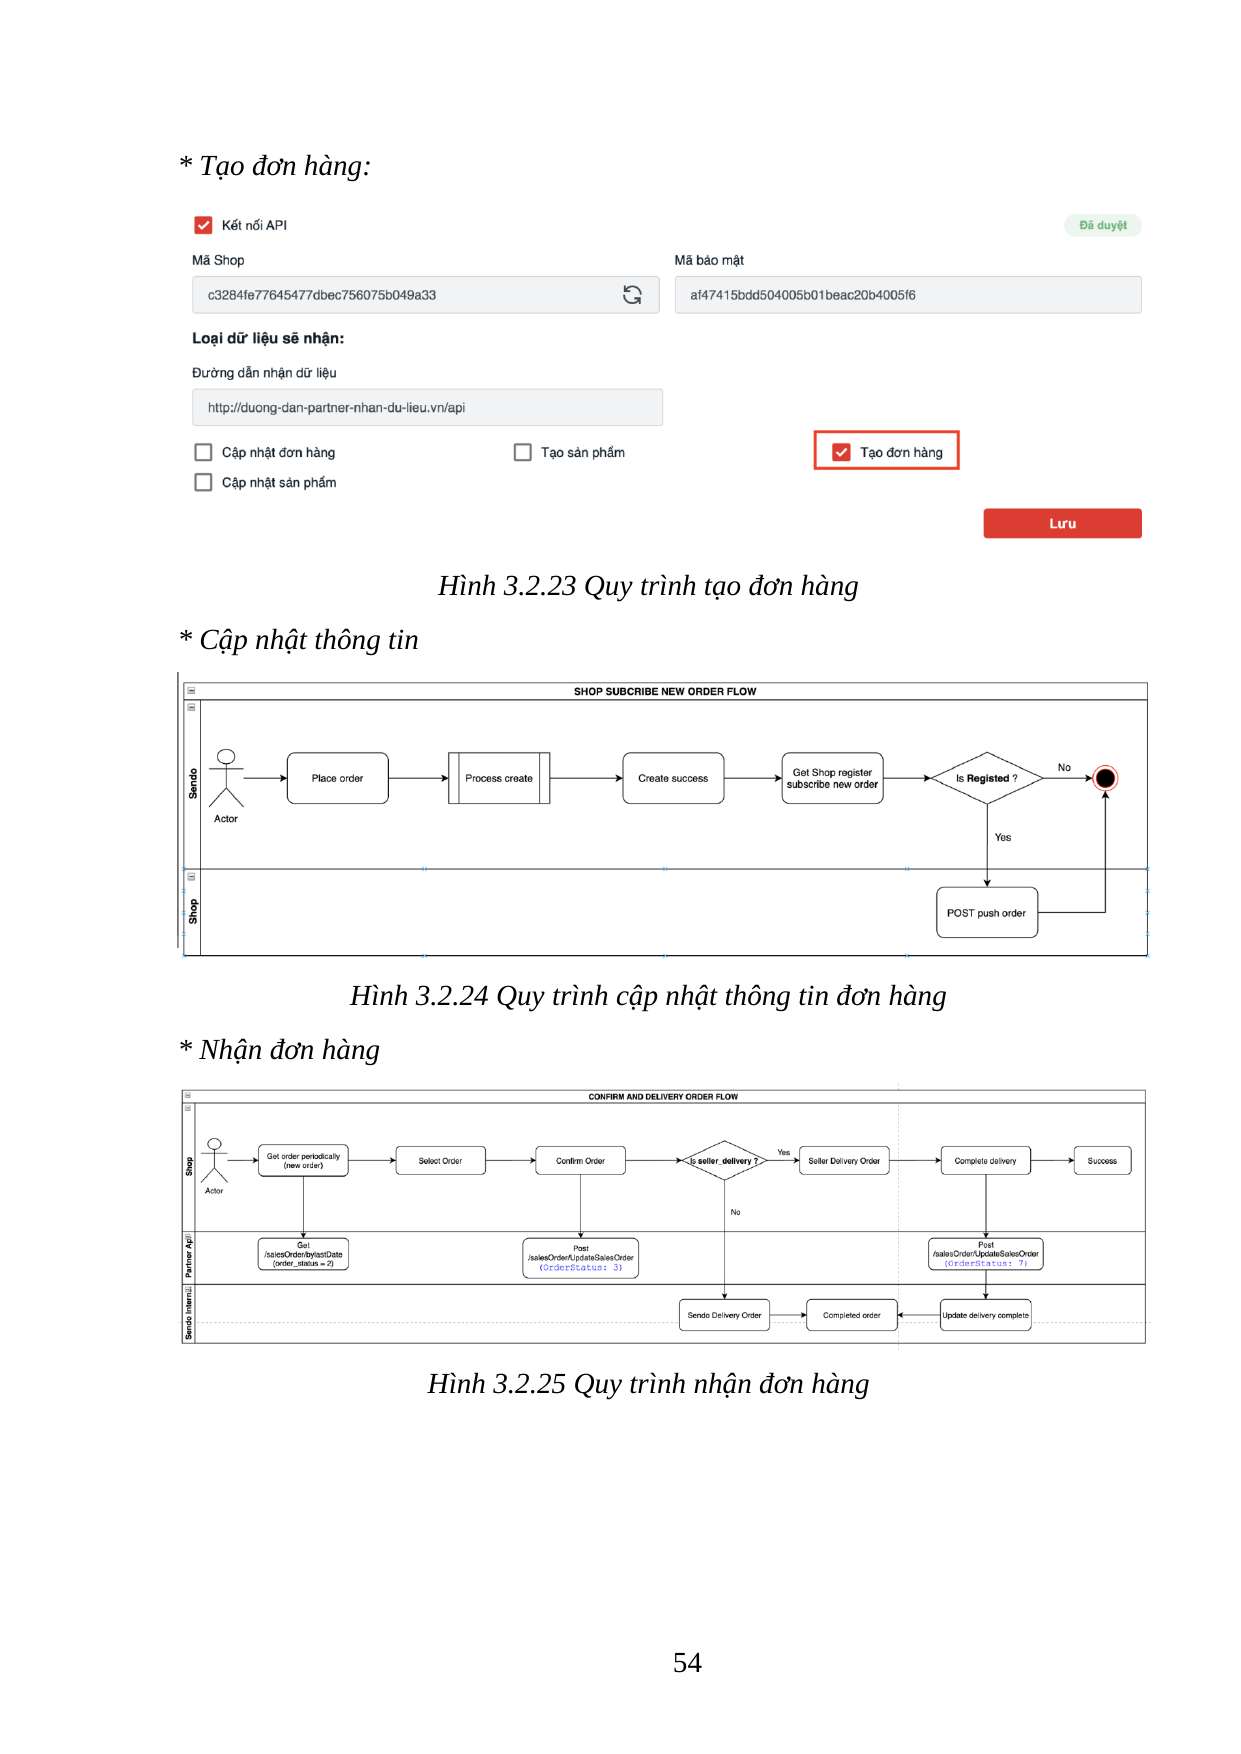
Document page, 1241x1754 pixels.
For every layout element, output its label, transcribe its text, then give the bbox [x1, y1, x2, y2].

picture [177, 198, 1152, 551]
picture [177, 672, 1152, 961]
text * Tạo đơn hàng: [177, 148, 1122, 181]
text * Nhận đơn hàng [177, 1032, 1122, 1066]
picture [177, 1082, 1152, 1350]
text * Cập nhật thông tin [177, 622, 1122, 656]
